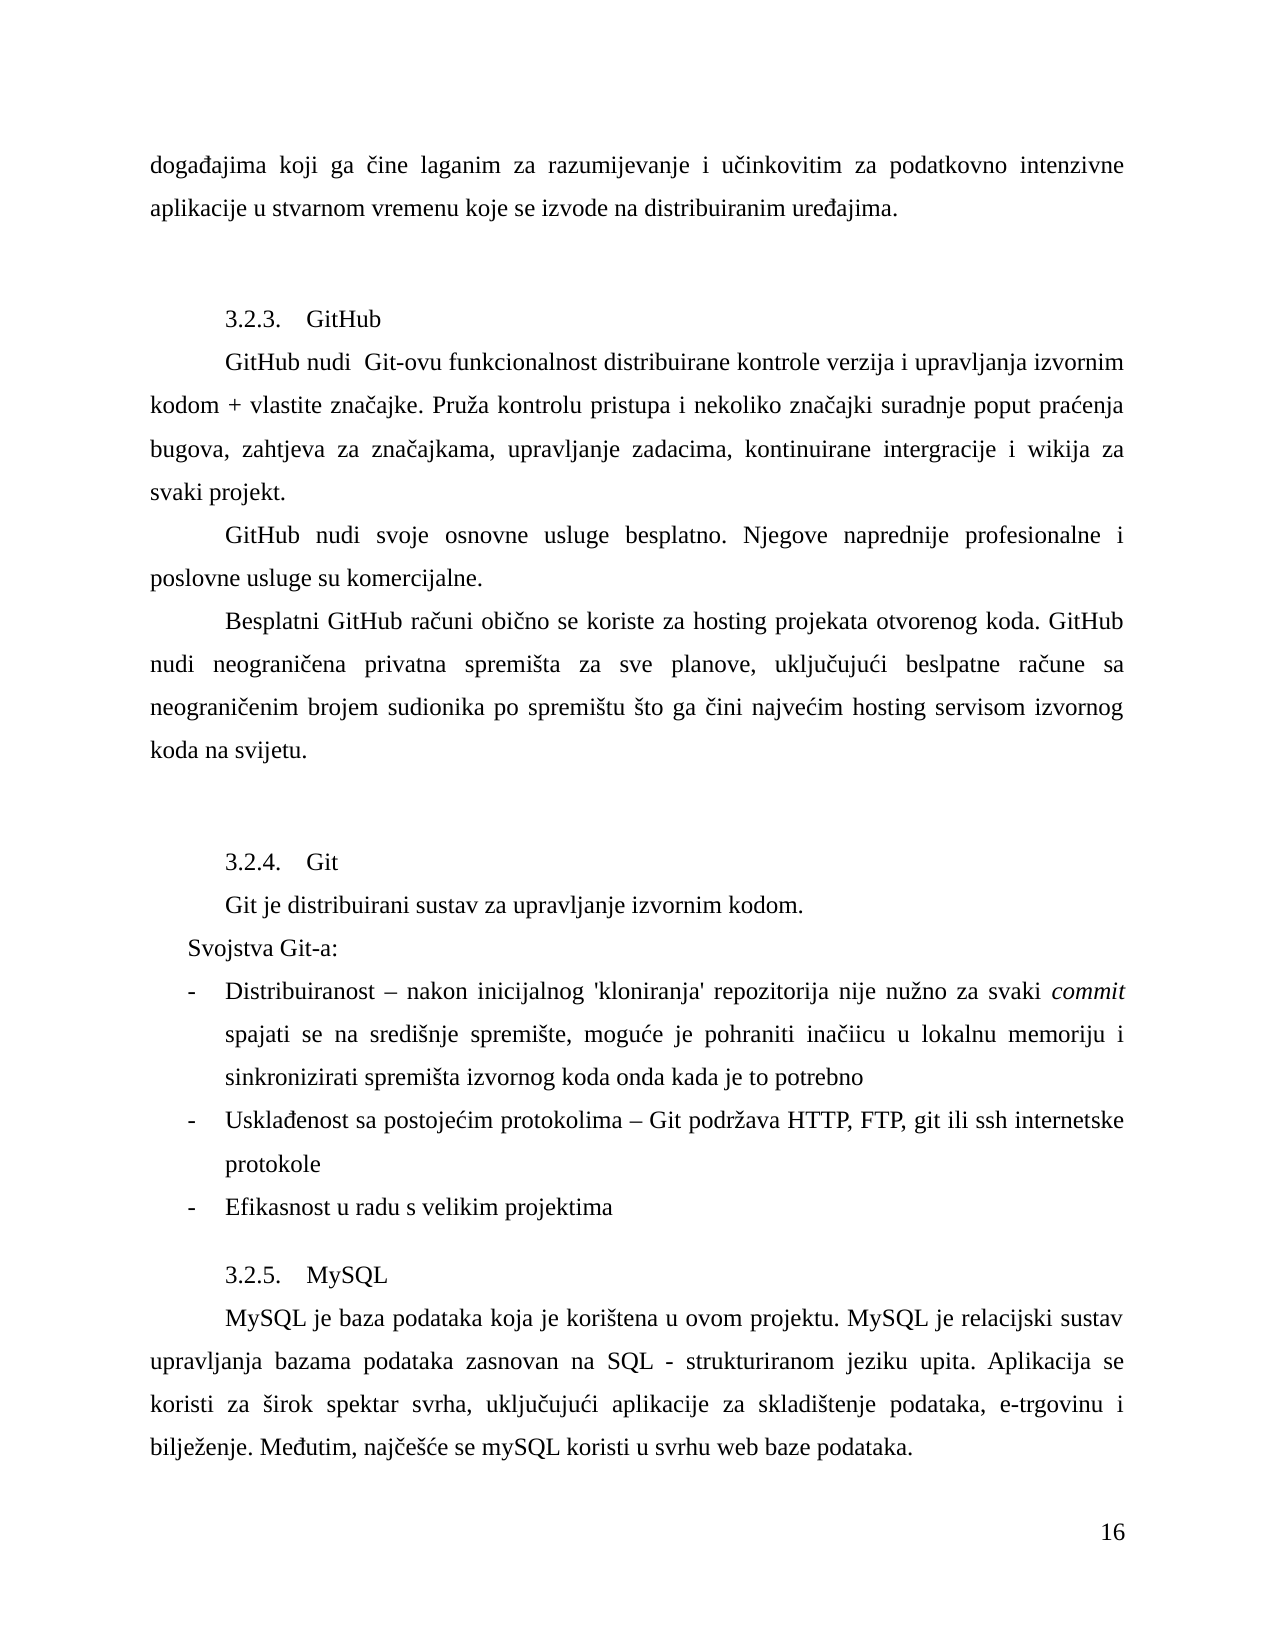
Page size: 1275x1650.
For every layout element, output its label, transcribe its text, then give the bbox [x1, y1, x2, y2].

subtitle GitHub [225, 304, 1125, 333]
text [150, 150, 1125, 222]
text Git je distribuirani sustav za upravljanje izvornim kodom. [150, 890, 1125, 919]
list Usklađenost sa postojećim protokolima – Git podržava HTTP, FTP, git ili ssh internetske protokole [187, 1106, 1125, 1177]
list Efikasnost u radu s velikim projektima [187, 1192, 1125, 1221]
text Besplatni GitHub računi obično se koriste za hosting projekata otvorenog koda. GitHub nudi neograničena privatna spremišta za sve planove, uključujući beslpatne račune sa neograničenim brojem sudionika po spremištu što ga čini najvećim hosting servisom izvornog koda na svijetu. [150, 606, 1125, 764]
subtitle Git [225, 847, 1125, 876]
text GitHub nudi Git-ovu funkcionalnost distribuirane kontrole verzija i upravljanja izvornim kodom + vlastite značajke. Pruža kontrolu pristupa i nekoliko značajki suradnje poput praćenja bugova, zahtjeva za značajkama, upravljanje zadacima, kontinuirane intergracije i wikija za svaki projekt. [150, 347, 1125, 506]
text MySQL je baza podataka koja je korištena u ovom projektu. MySQL je relacijski sustav upravljanja bazama podataka zasnovan na SQL - strukturiranom jeziku upita. Aplikacija se koristi za širok spektar svrha, uključujući aplikacije za skladištenje podataka, e-trgovinu i bilježenje. Međutim, najčešće se mySQL koristi u svrhu web baze podataka. [150, 1303, 1125, 1461]
text Svojstva Git-a: [150, 933, 1125, 962]
list Distribuiranost – nakon inicijalnog 'kloniranja' repozitorija nije nužno za svaki commit spajati se na središnje spremište, moguće je pohraniti inačiicu u lokalnu memoriju i sinkronizirati spremišta izvornog koda onda kada je to potrebno [187, 976, 1125, 1091]
subtitle MySQL [225, 1260, 1125, 1289]
text GitHub nudi svoje osnovne usluge besplatno. Njegove naprednije profesionalne i poslovne usluge su komercijalne. [150, 520, 1125, 592]
